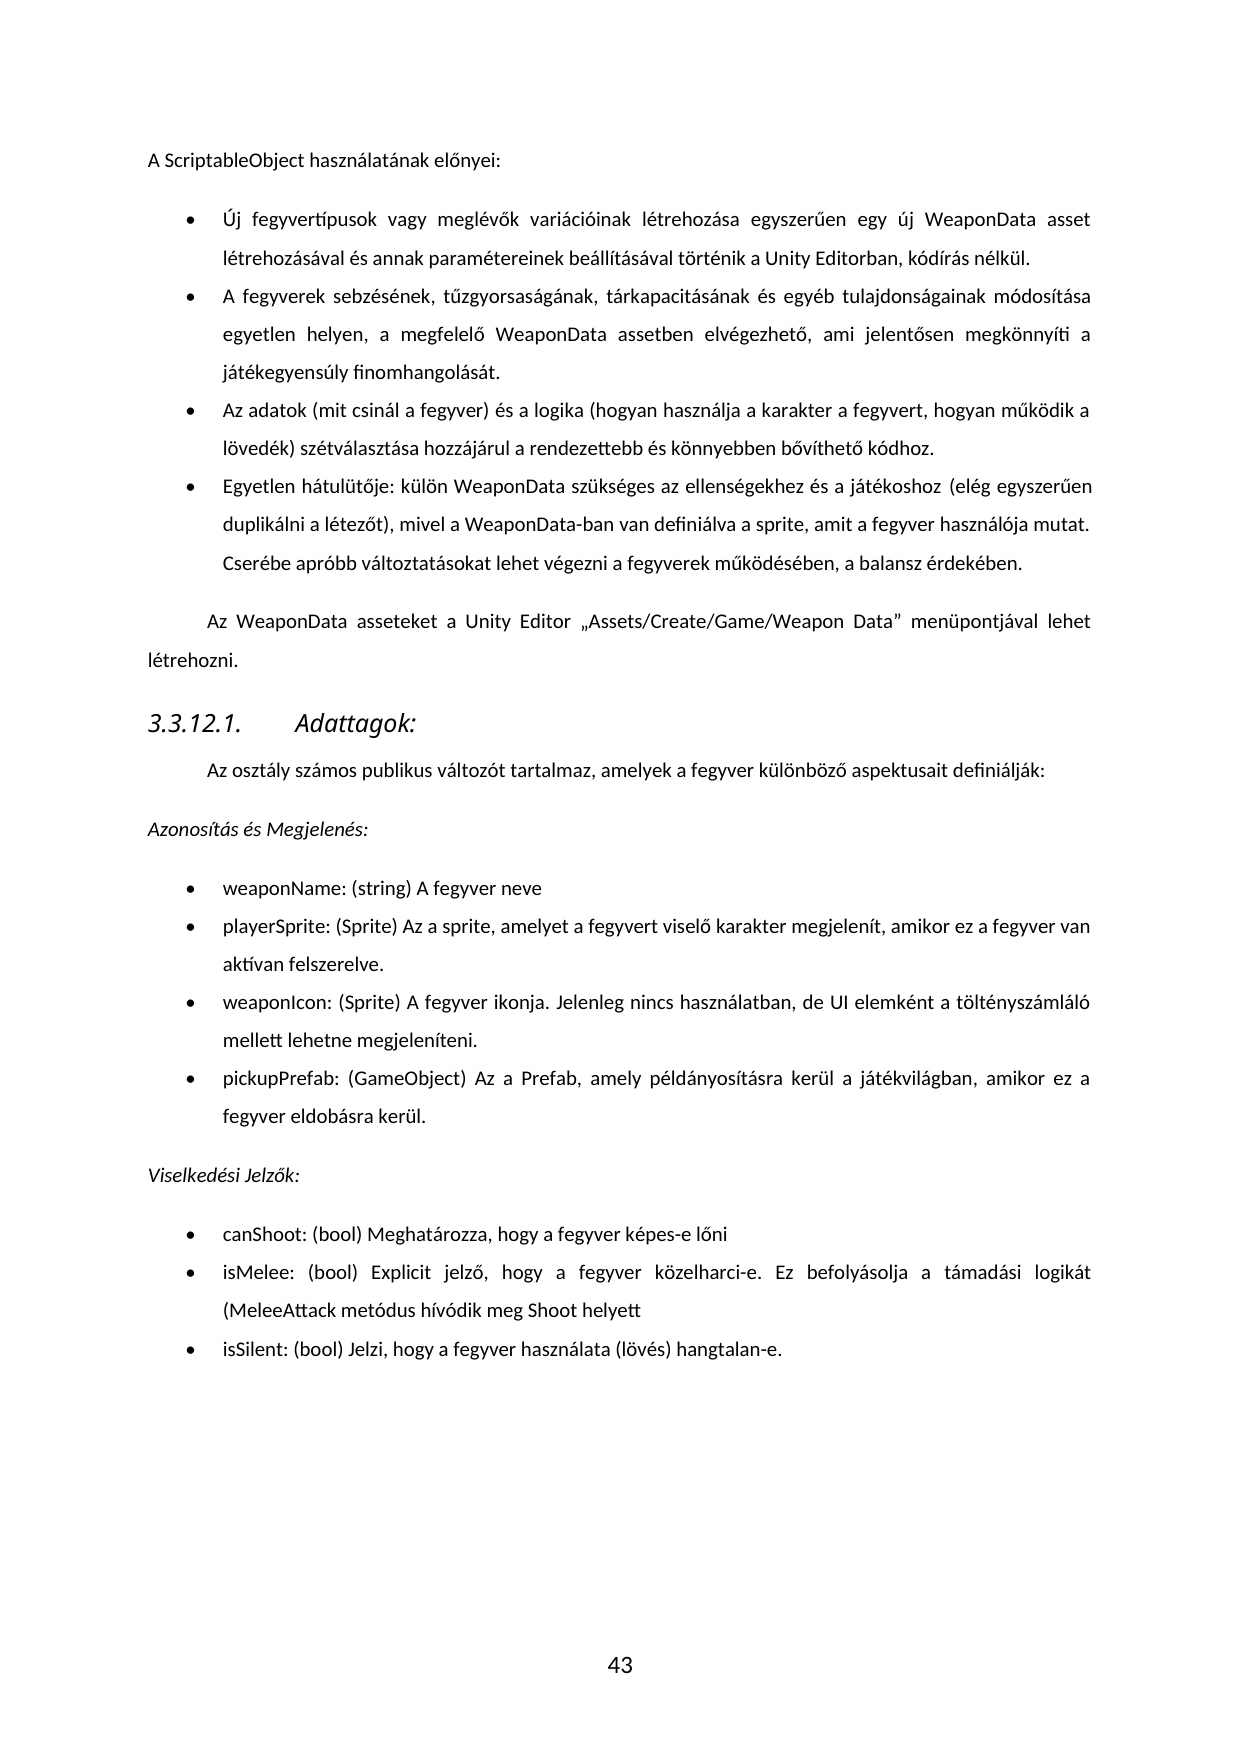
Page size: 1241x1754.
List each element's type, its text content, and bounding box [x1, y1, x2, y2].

list playerSprite: (Sprite) Az a sprite, amelyet a fegyvert viselő karakter megjelenít, amikor ez a fegyver van aktívan felszerelve. [185, 913, 1092, 976]
text Azonosítás és Megjelenés: [148, 816, 1092, 841]
list weaponIcon: (Sprite) A fegyver ikonja. Jelenleg nincs használatban, de UI elemként a töltényszámláló mellett lehetne megjeleníteni. [185, 989, 1092, 1053]
subtitle Adattagok: [148, 706, 1092, 740]
list canShoot: (bool) Meghatározza, hogy a fegyver képes-e lőni [185, 1221, 1092, 1247]
list pickupPrefab: (GameObject) Az a Prefab, amely példányosításra kerül a játékvilágban, amikor ez a fegyver eldobásra kerül. [185, 1065, 1092, 1129]
list Az adatok (mit csinál a fegyver) és a logika (hogyan használja a karakter a fegyvert, hogyan működik a lövedék) szétválasztása hozzájárul a rendezettebb és könnyebben bővíthető kódhoz. [185, 397, 1092, 461]
list A fegyverek sebzésének, tűzgyorsaságának, tárkapacitásának és egyéb tulajdonságainak módosítása egyetlen helyen, a megfelelő WeaponData assetben elvégezhető, ami jelentősen megkönnyíti a játékegyensúly finomhangolását. [185, 283, 1092, 384]
list isMelee: (bool) Explicit jelző, hogy a fegyver közelharci-e. Ez befolyásolja a támadási logikát (MeleeAttack metódus hívódik meg Shoot helyett [185, 1259, 1092, 1323]
list Egyetlen hátulütője: külön WeaponData szükséges az ellenségekhez és a játékoshoz (elég egyszerűen duplikálni a létezőt), mivel a WeaponData-ban van definiálva a sprite, amit a fegyver használója mutat. Cserébe apróbb változtatásokat lehet végezni a fegyverek működésében, a balansz érdekében. [185, 473, 1092, 575]
list Új fegyvertípusok vagy meglévők variációinak létrehozása egyszerűen egy új WeaponData asset létrehozásával és annak paramétereinek beállításával történik a Unity Editorban, kódírás nélkül. [185, 207, 1092, 270]
text Az osztály számos publikus változót tartalmaz, amelyek a fegyver különböző aspektusait definiálják: [148, 757, 1092, 782]
text Viselkedési Jelzők: [148, 1162, 1092, 1188]
list weaponName: (string) A fegyver neve [185, 875, 1092, 900]
list isSilent: (bool) Jelzi, hogy a fegyver használata (lövés) hangtalan-e. [185, 1336, 1092, 1361]
text Az WeaponData asseteket a Unity Editor „Assets/Create/Game/Weapon Data” menüpontjával lehet létrehozni. [148, 609, 1092, 672]
text A ScriptableObject használatának előnyei: [148, 148, 1092, 173]
